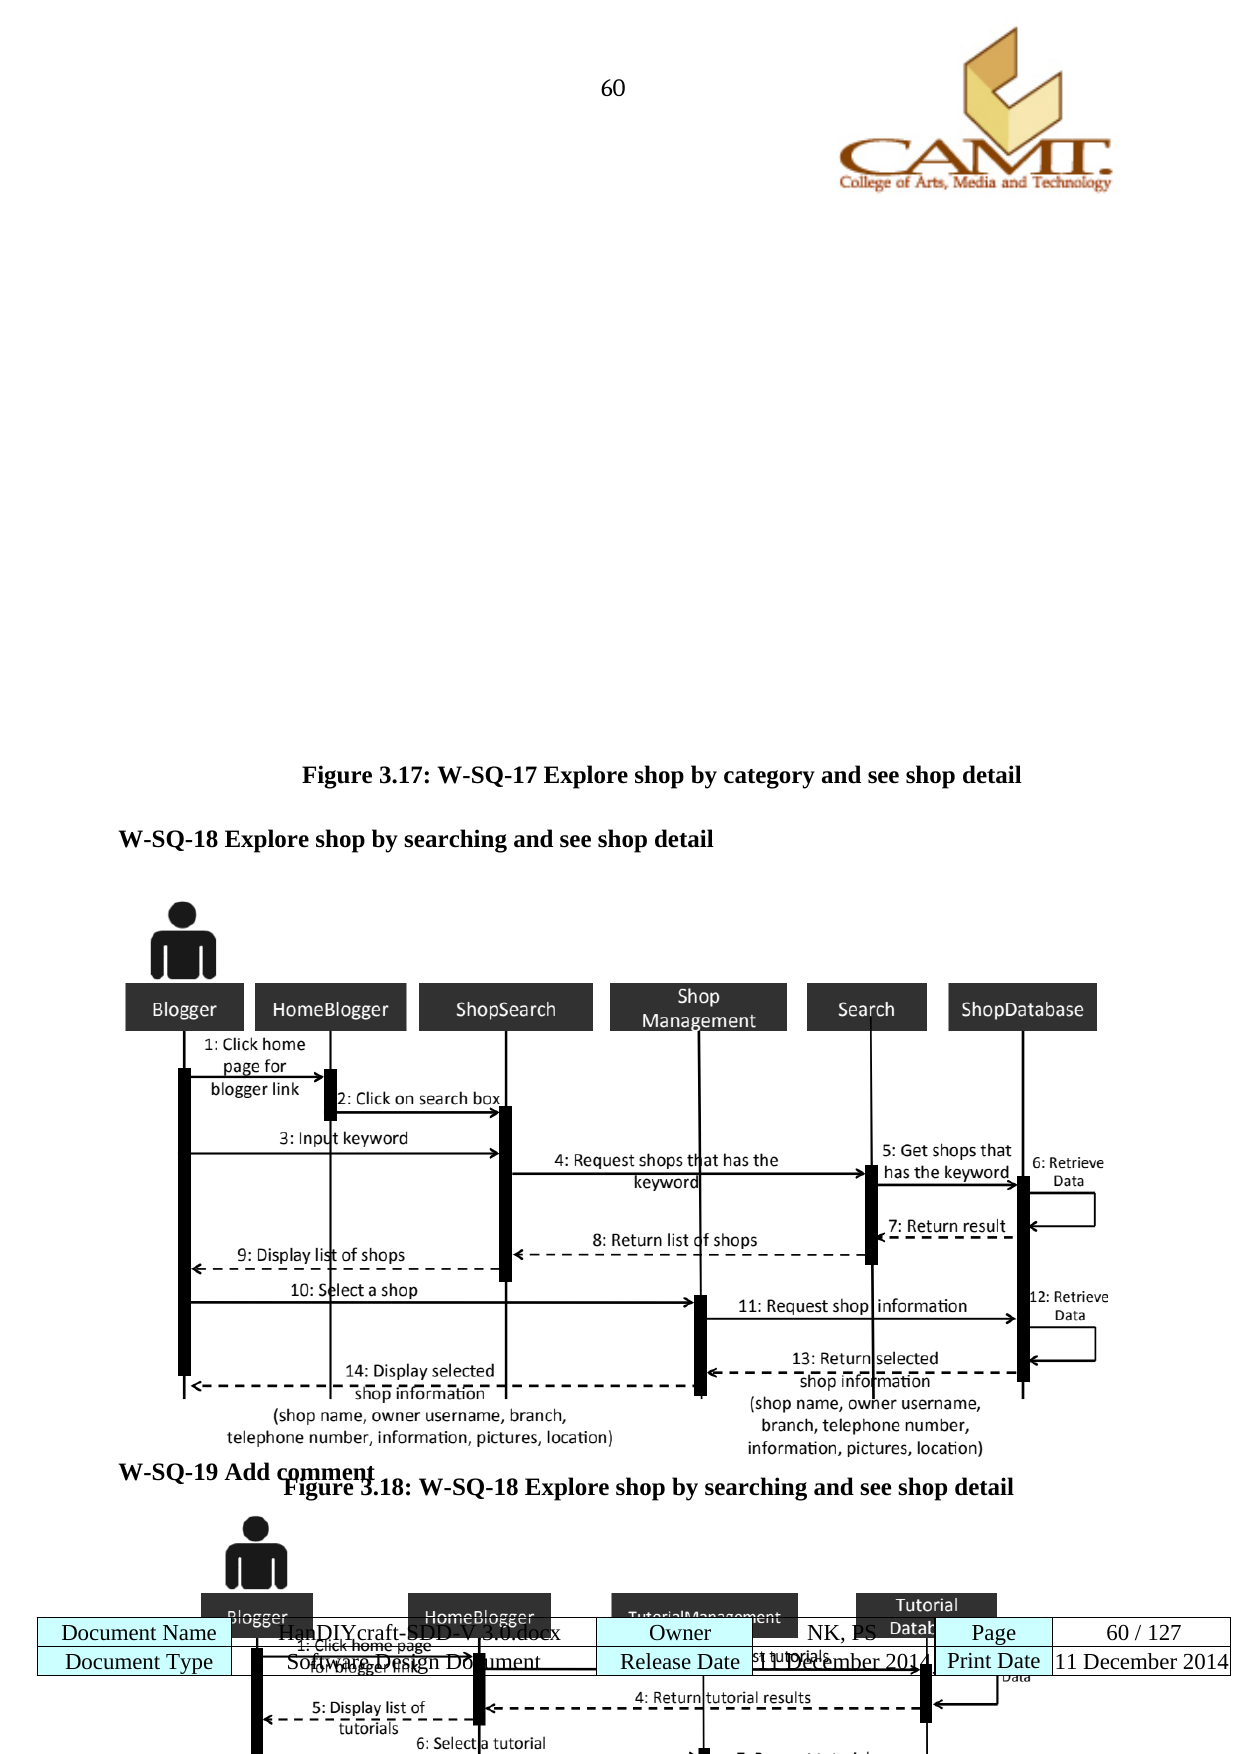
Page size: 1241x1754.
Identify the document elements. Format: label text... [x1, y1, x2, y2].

text W-SQ-19 Add comment [118, 1457, 1108, 1486]
text W-SQ-18 Explore shop by searching and see shop detail [118, 824, 1108, 853]
picture [755, 18, 1221, 207]
